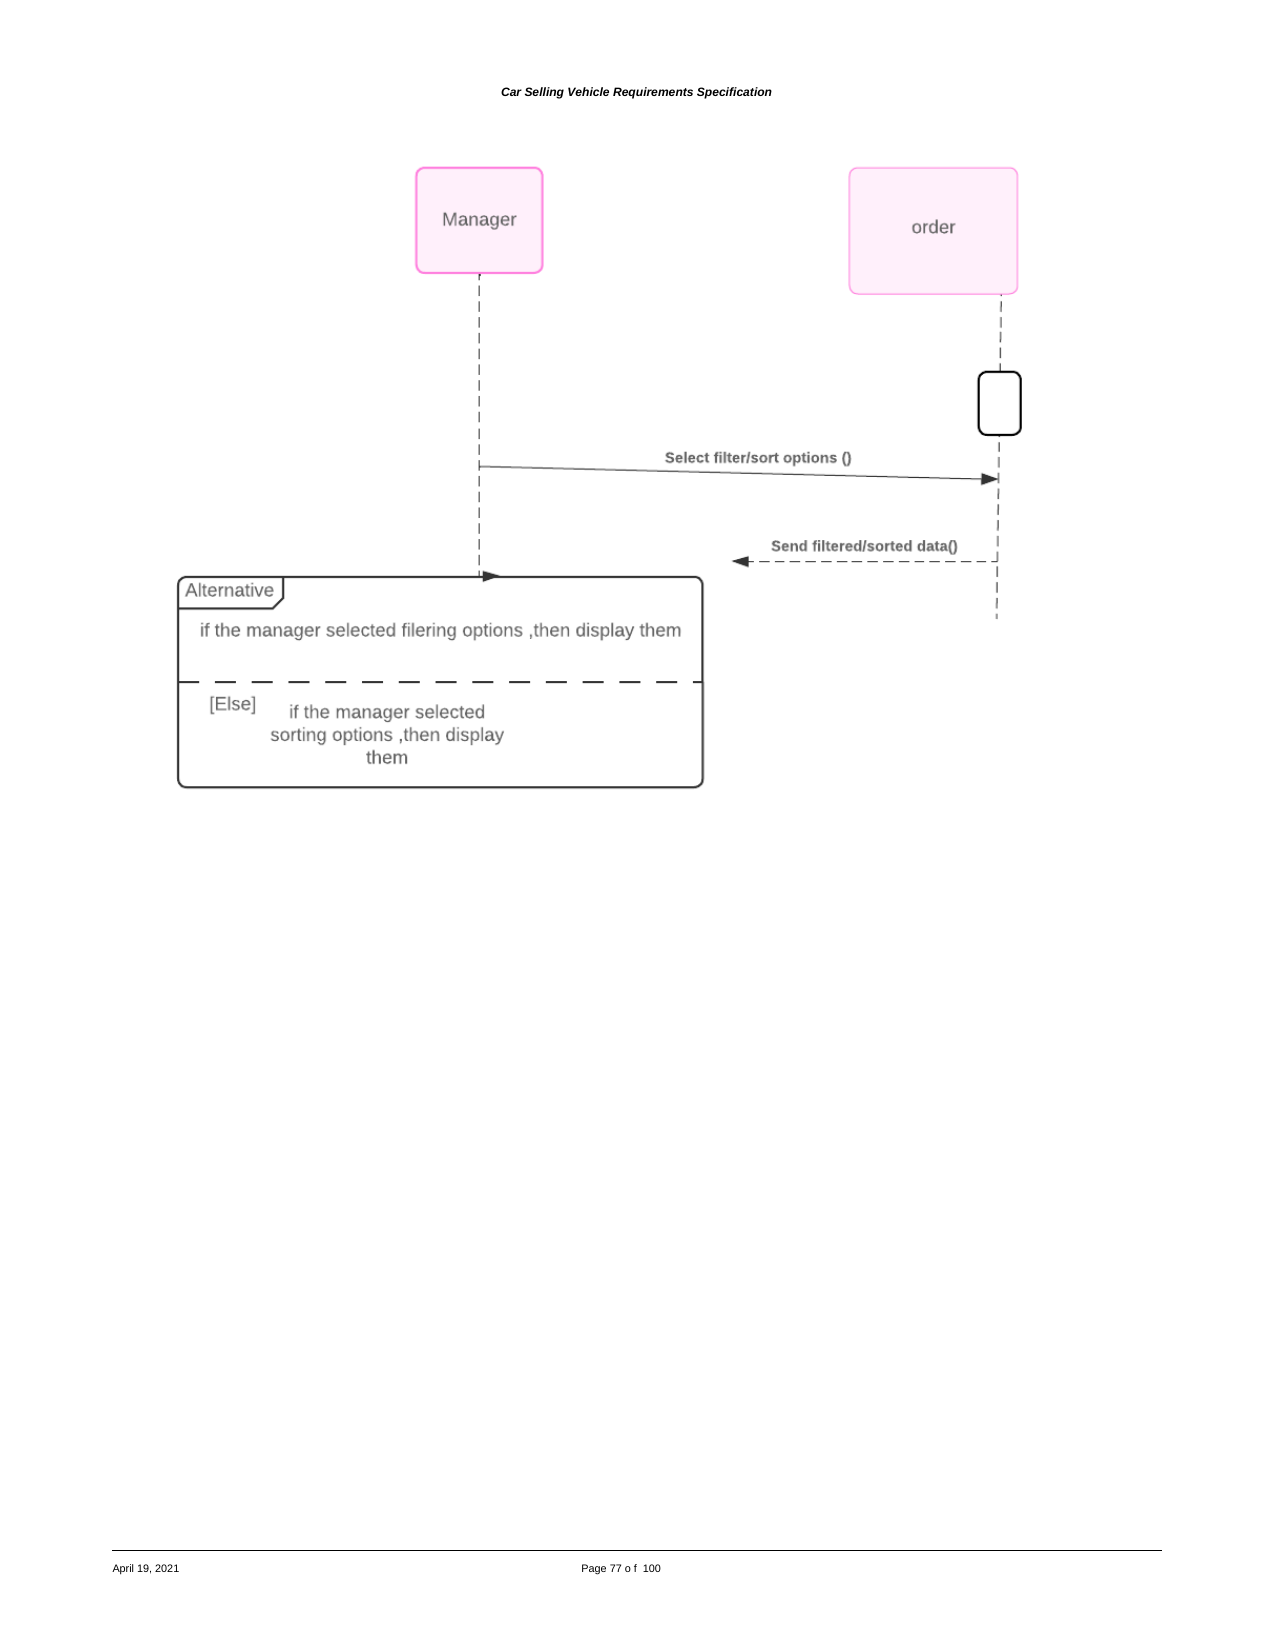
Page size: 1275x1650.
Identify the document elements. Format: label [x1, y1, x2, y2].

picture [112, 112, 1088, 842]
